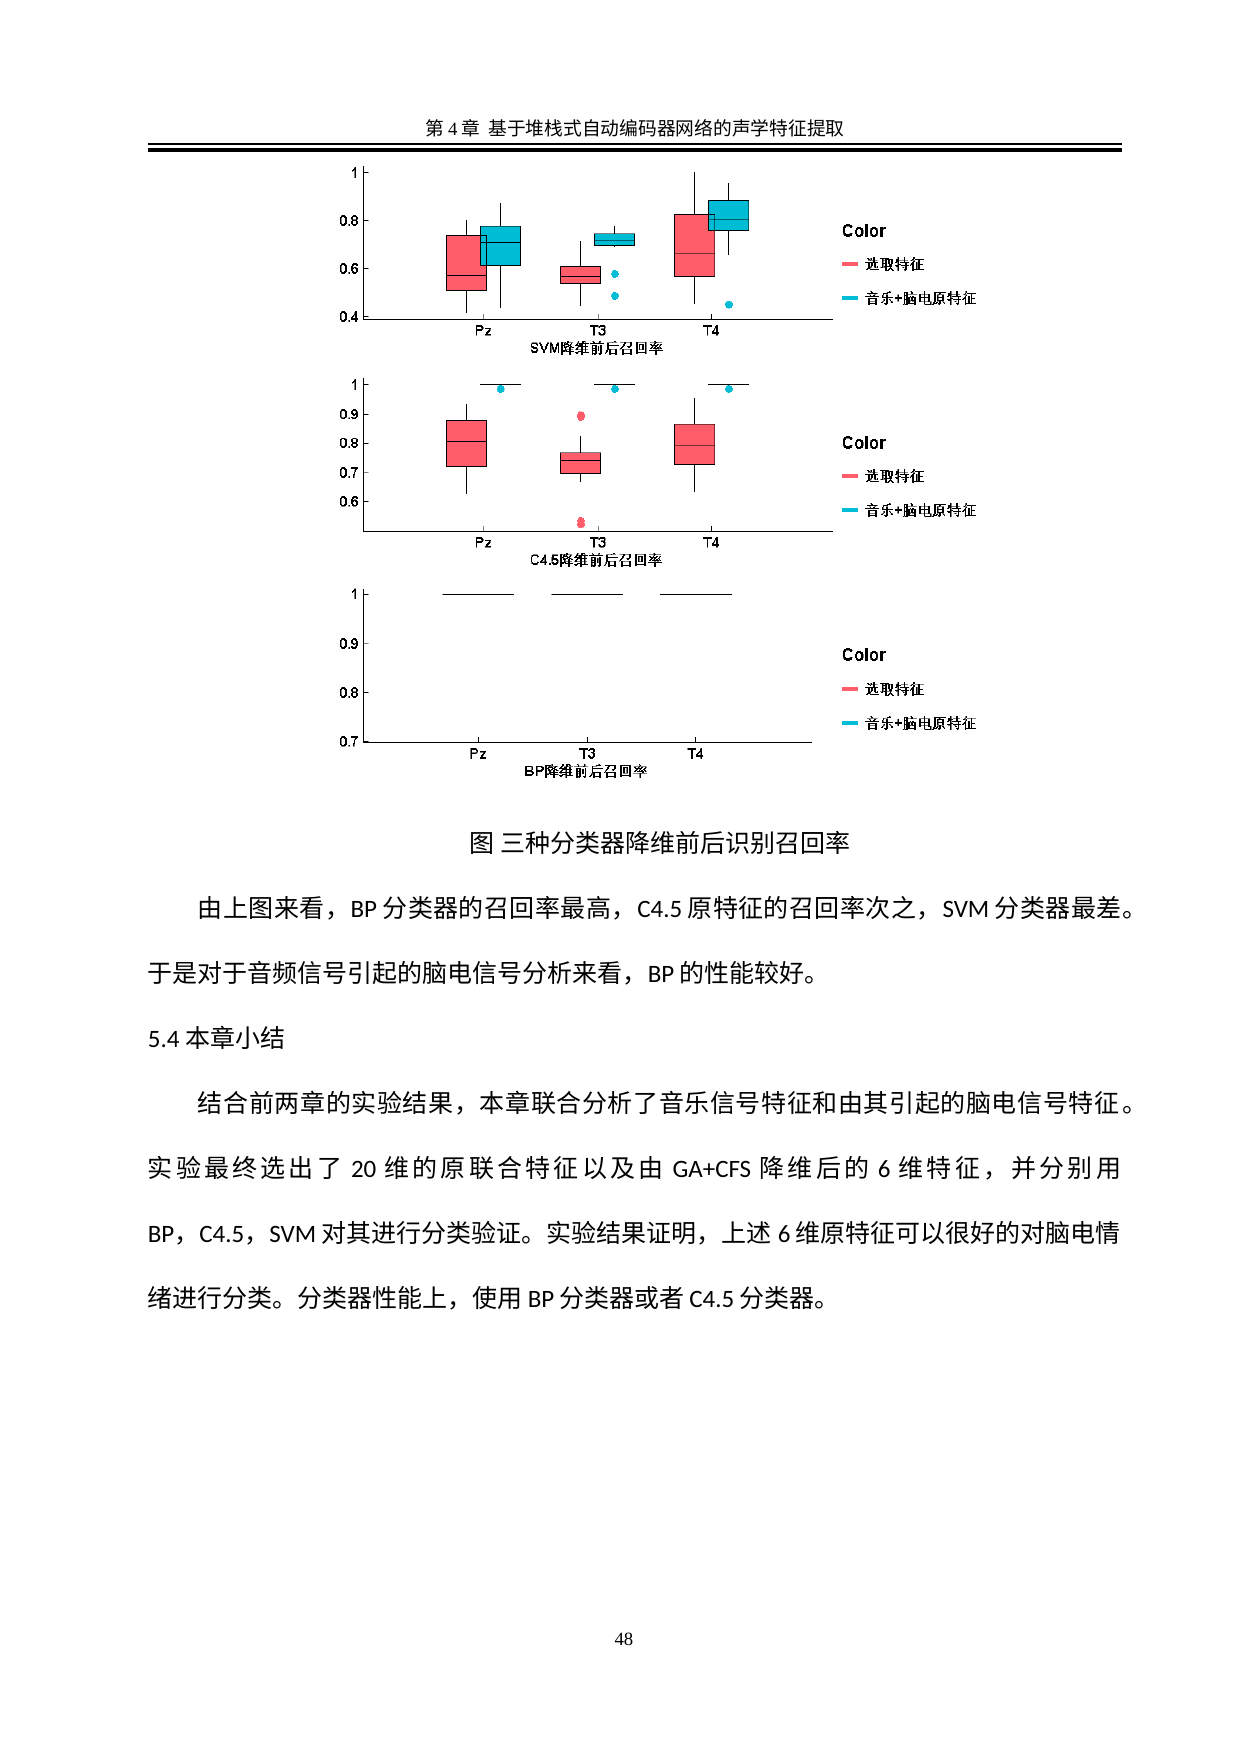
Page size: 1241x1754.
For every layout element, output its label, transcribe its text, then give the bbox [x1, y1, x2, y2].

text 图 三种分类器降维前后识别召回率 [148, 809, 1122, 874]
text 5.4 本章小结 [148, 1004, 1122, 1069]
text 由上图来看，BP分类器的召回率最高，C4.5原特征的召回率次之，SVM分类器最差。于是对于音频信号引起的脑电信号分析来看，BP的性能较好。 [148, 874, 1122, 1004]
picture [287, 158, 1033, 794]
text 结合前两章的实验结果，本章联合分析了音乐信号特征和由其引起的脑电信号特征。实验最终选出了20维的原联合特征以及由GA+CFS降维后的6维特征，并分别用BP，C4.5，SVM对其进行分类验证。实验结果证明，上述6维原特征可以很好的对脑电情绪进行分类。分类器性能上，使用BP分类器或者C4.5分类器。 [148, 1069, 1122, 1329]
